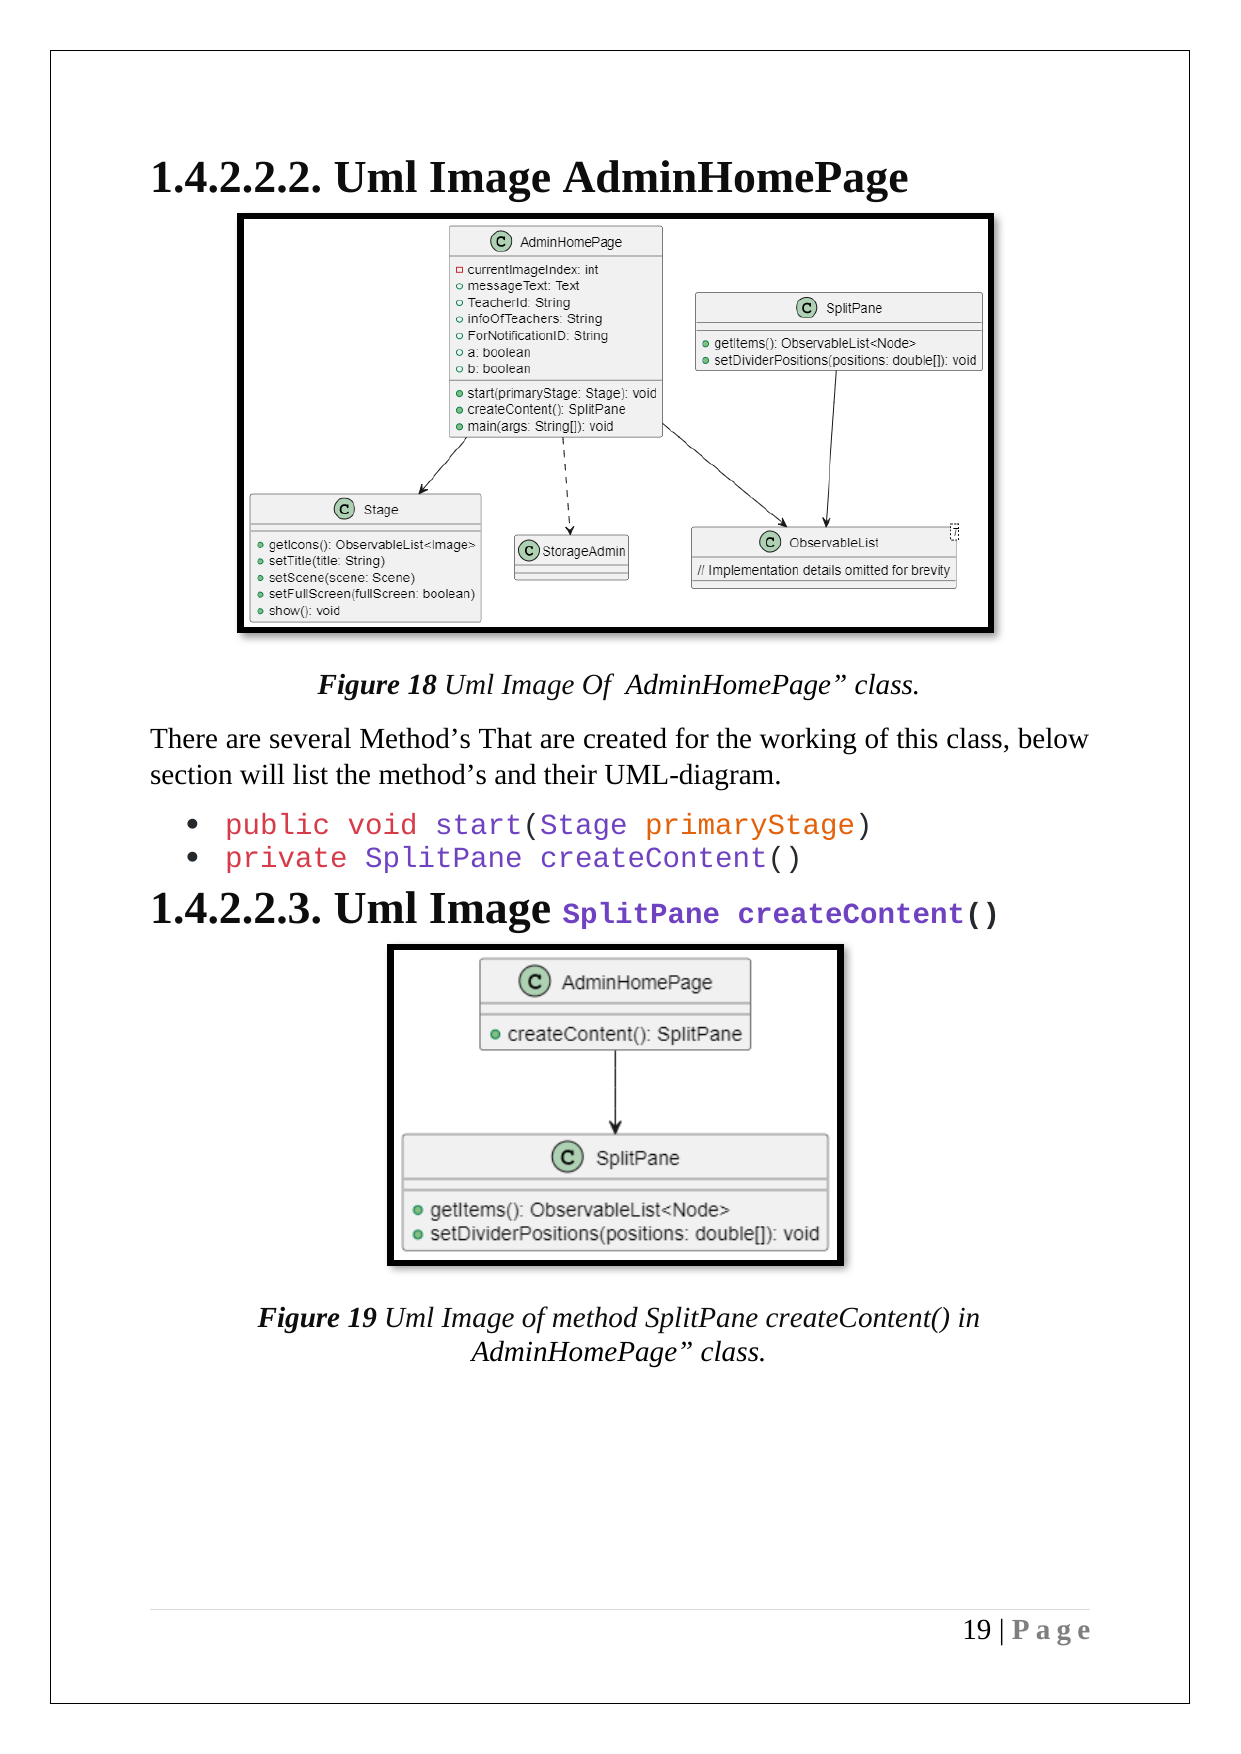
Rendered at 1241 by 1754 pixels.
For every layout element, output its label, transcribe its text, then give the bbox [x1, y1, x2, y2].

subtitle 1.4.2.2.3. Uml Image SplitPane createContent() [150, 880, 1090, 933]
text There are several Method’s That are created for the working of this class, below section will list the method’s and their UML-diagram. [150, 721, 1090, 791]
picture [394, 950, 837, 1260]
list public void start(Stage primaryStage) [187, 810, 1090, 843]
picture [244, 219, 988, 627]
text Figure 19 Uml Image of method SplitPane createContent() in AdminHomePage” class. [150, 1301, 1090, 1368]
list private SplitPane createContent() [187, 843, 1090, 876]
subtitle 1.4.2.2.2. Uml Image AdminHomePage [150, 150, 1090, 203]
text Figure 18 Uml Image Of AdminHomePage” class. [150, 667, 1090, 700]
